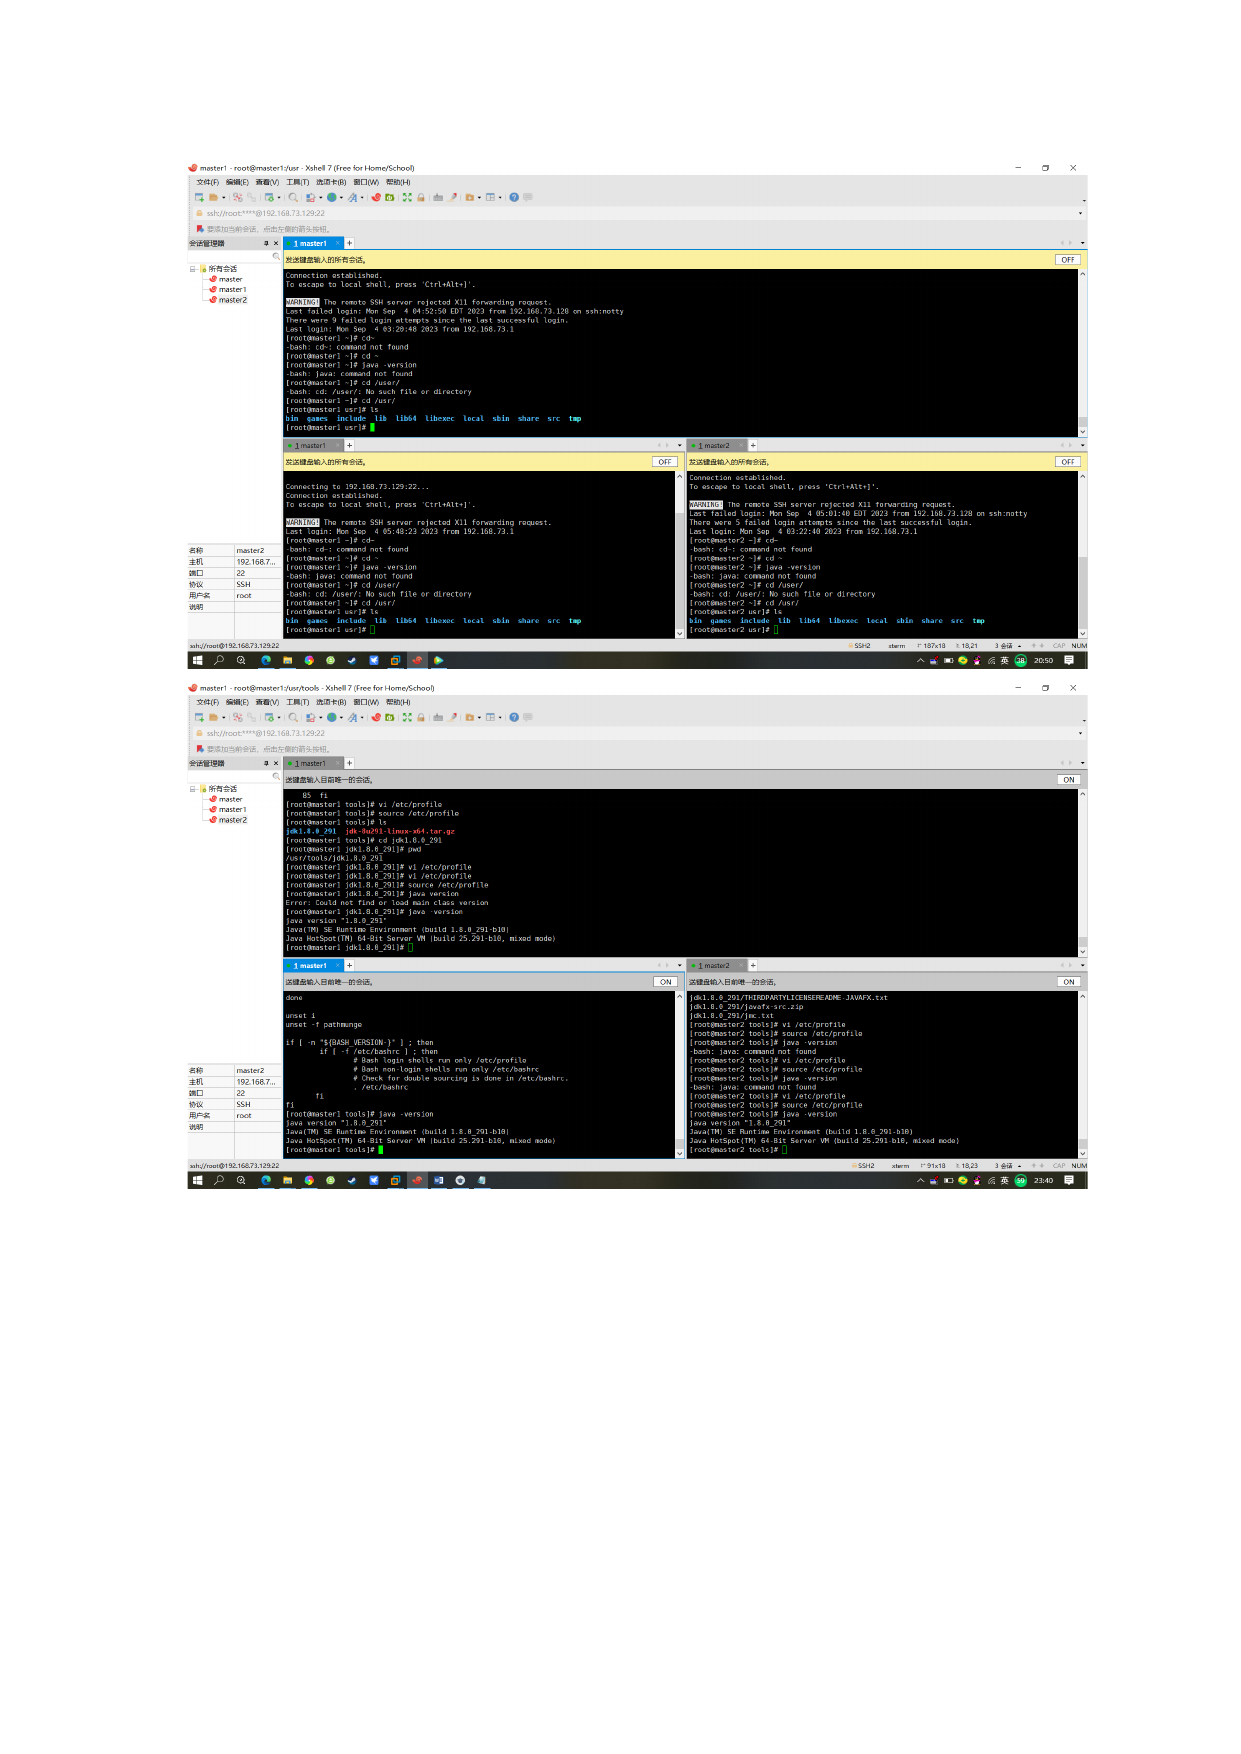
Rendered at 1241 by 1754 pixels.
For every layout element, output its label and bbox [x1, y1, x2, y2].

picture [187, 162, 1088, 669]
picture [187, 682, 1088, 1189]
